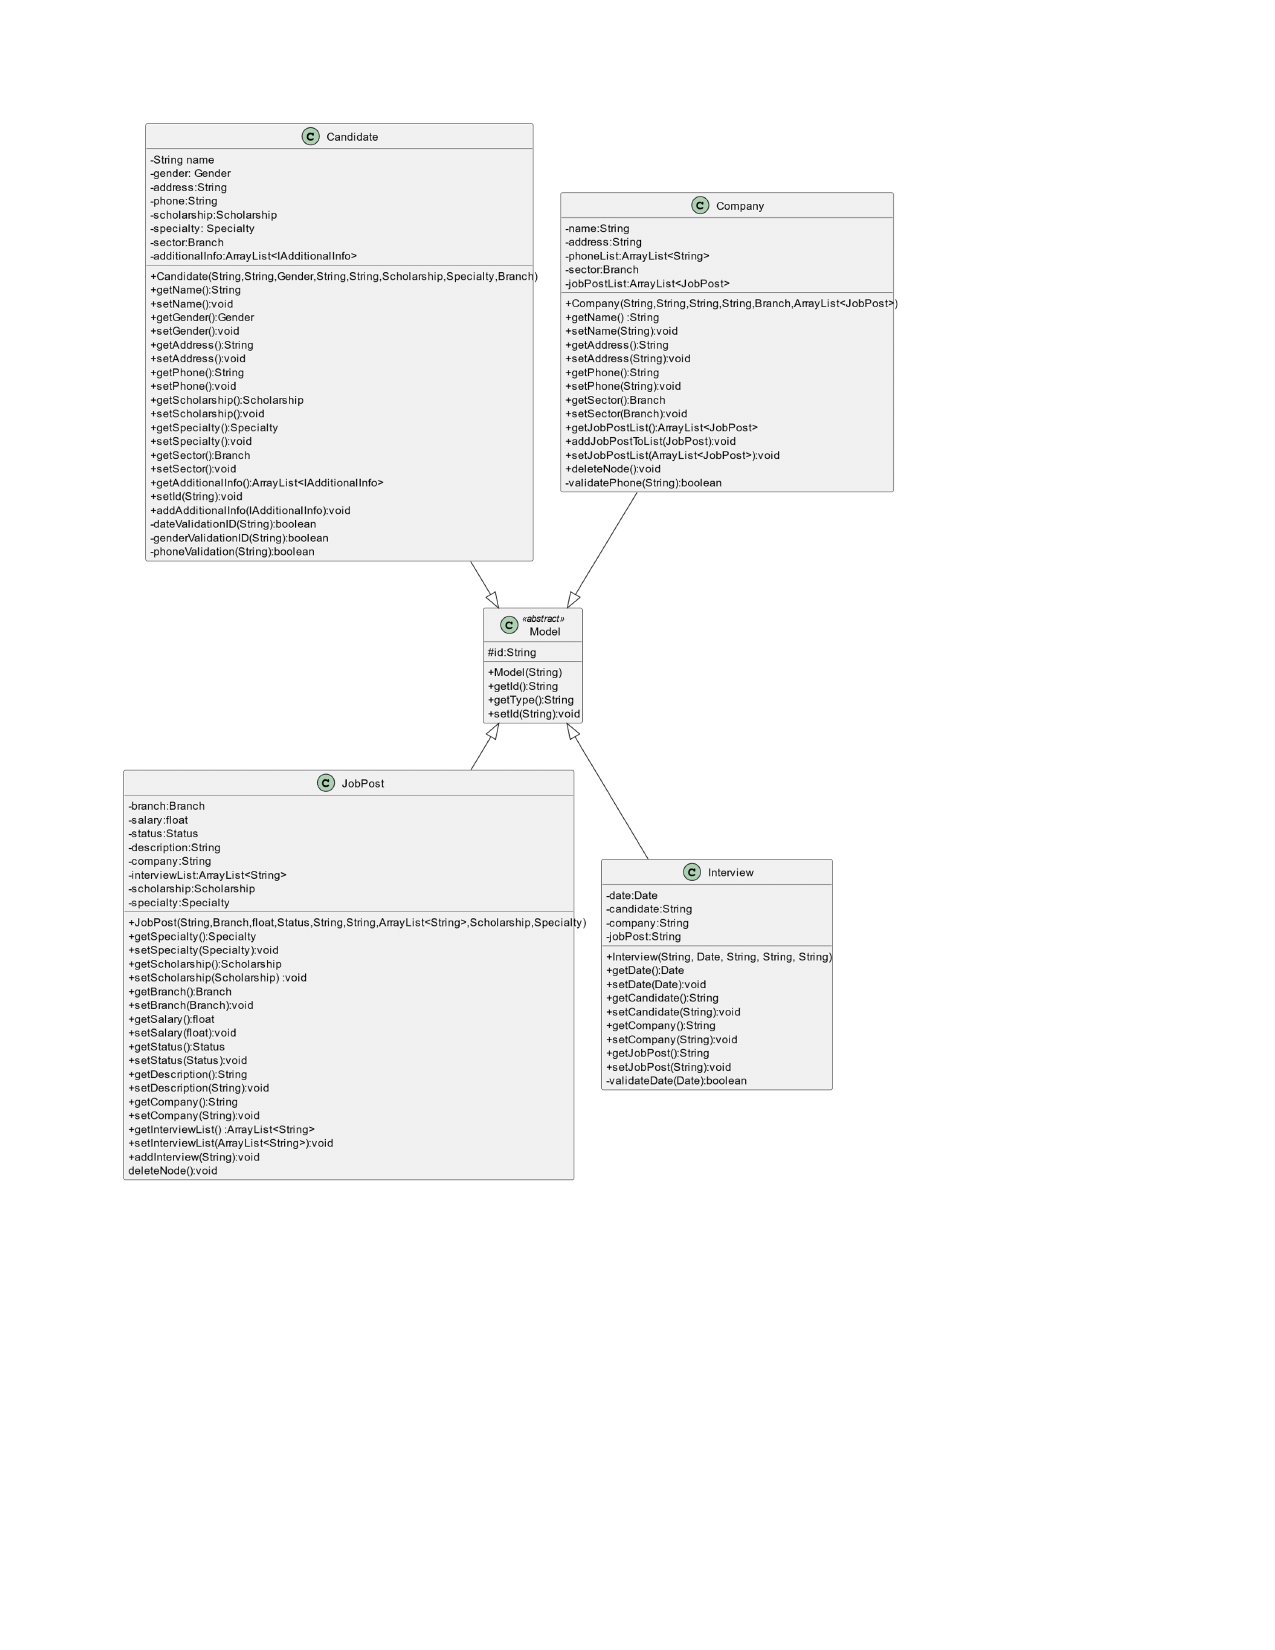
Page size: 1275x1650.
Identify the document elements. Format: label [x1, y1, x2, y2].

picture [118, 118, 898, 1184]
